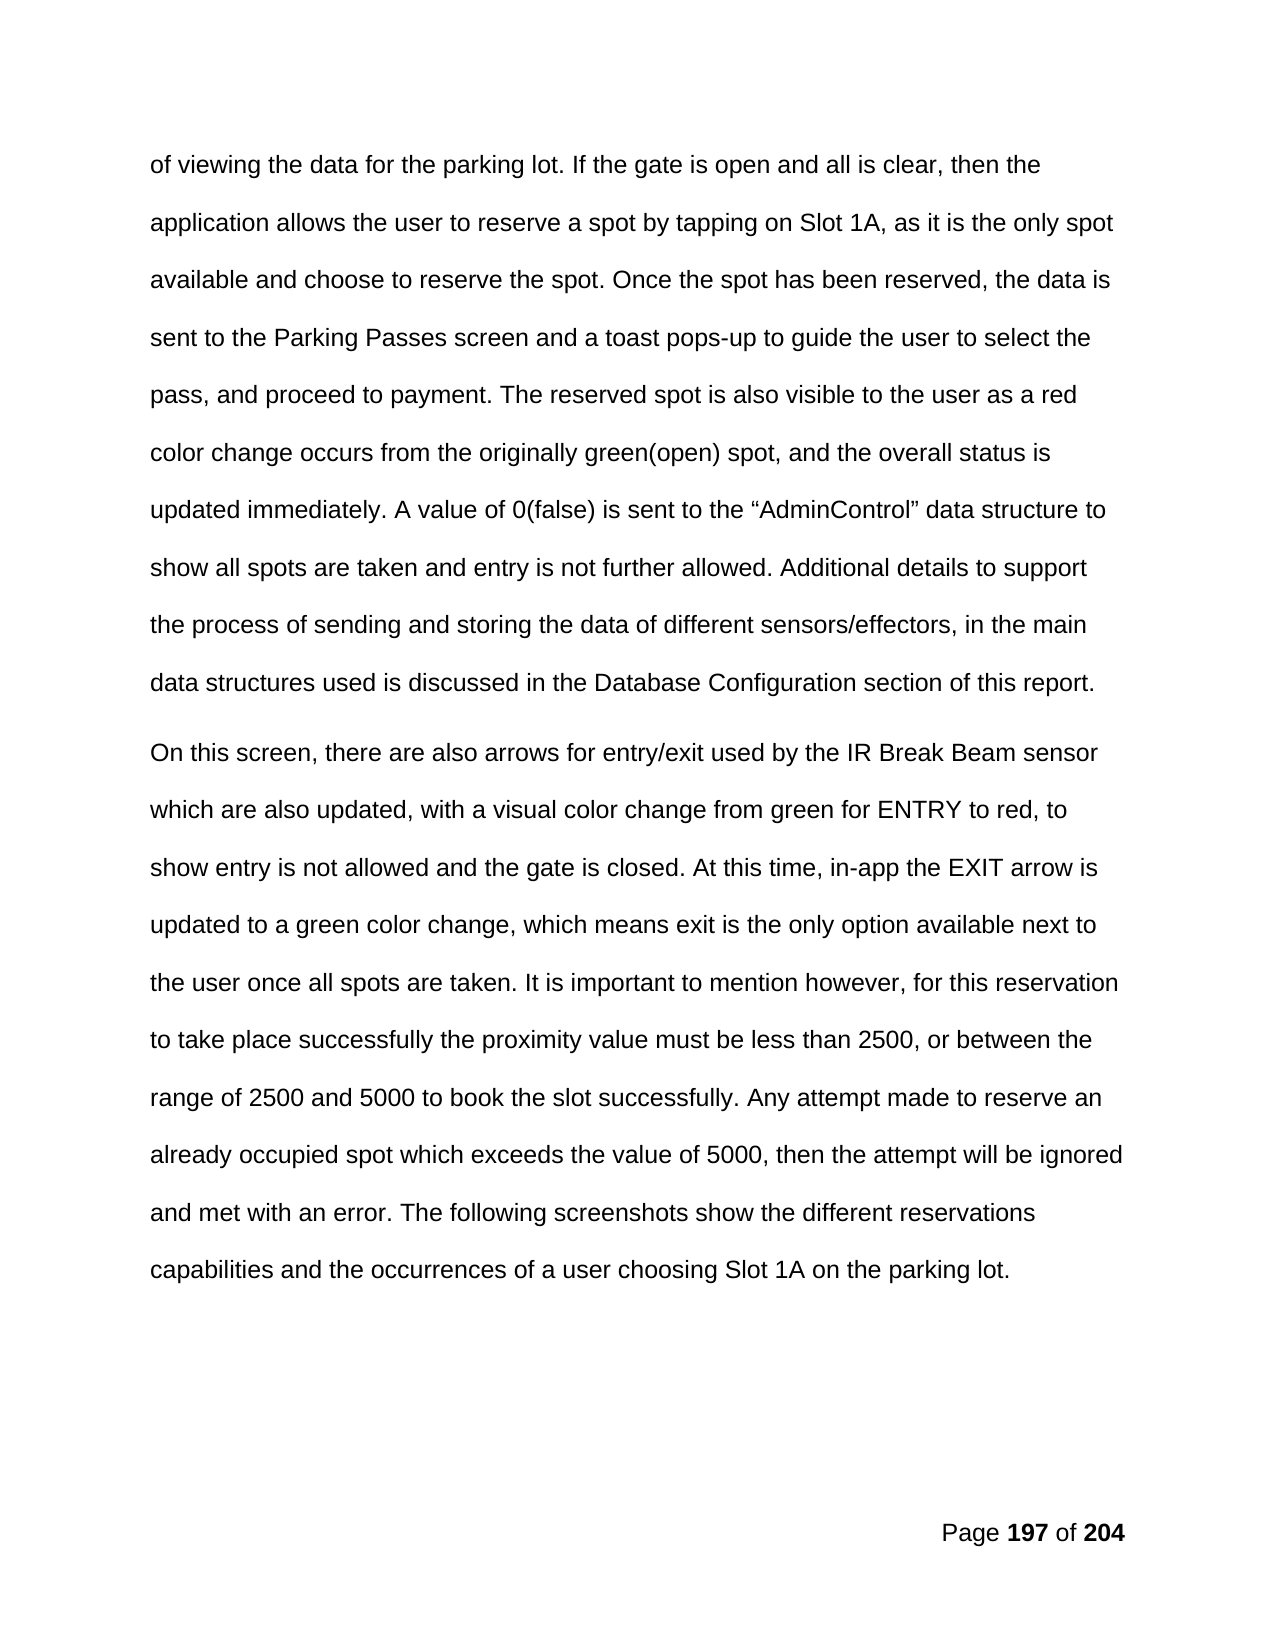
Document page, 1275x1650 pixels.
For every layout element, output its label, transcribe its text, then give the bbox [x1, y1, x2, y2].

text On this screen, there are also arrows for entry/exit used by the IR Break Beam sensor which are also updated, with a visual color change from green for ENTRY to red, to show entry is not allowed and the gate is closed. At this time, in-app the EXIT arrow is updated to a green color change, which means exit is the only option available next to the user once all spots are taken. It is important to mention however, for this reservation to take place successfully the proximity value must be less than 2500, or between the range of 2500 and 5000 to book the slot successfully. Any attempt made to reserve an already occupied spot which exceeds the value of 5000, then the attempt will be ignored and met with an error. The following screenshots show the different reservations capabilities and the occurrences of a user choosing Slot 1A on the parking lot. [150, 737, 1125, 1284]
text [150, 150, 1125, 696]
